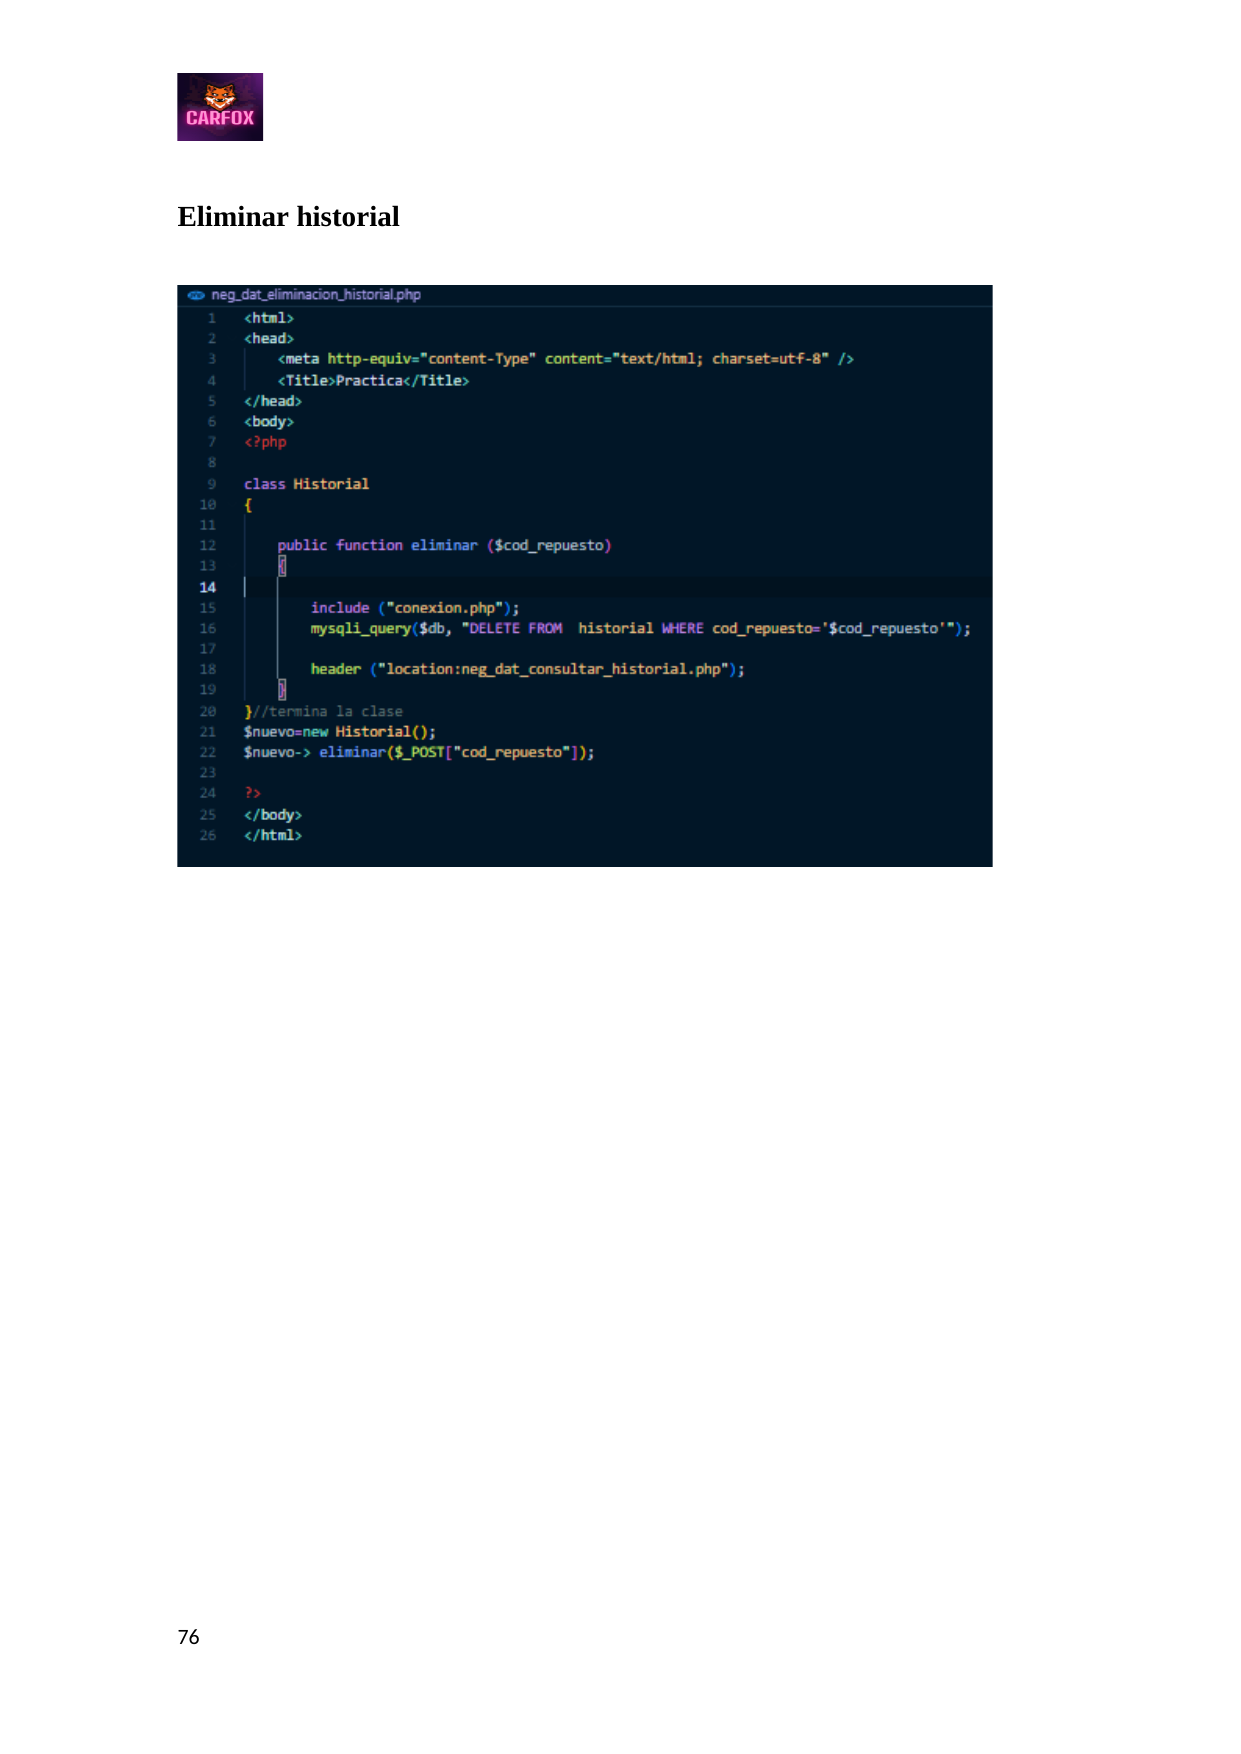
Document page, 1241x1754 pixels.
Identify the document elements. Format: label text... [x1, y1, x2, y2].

picture [177, 73, 264, 141]
picture [177, 285, 993, 867]
subtitle Eliminar historial [177, 199, 1063, 232]
